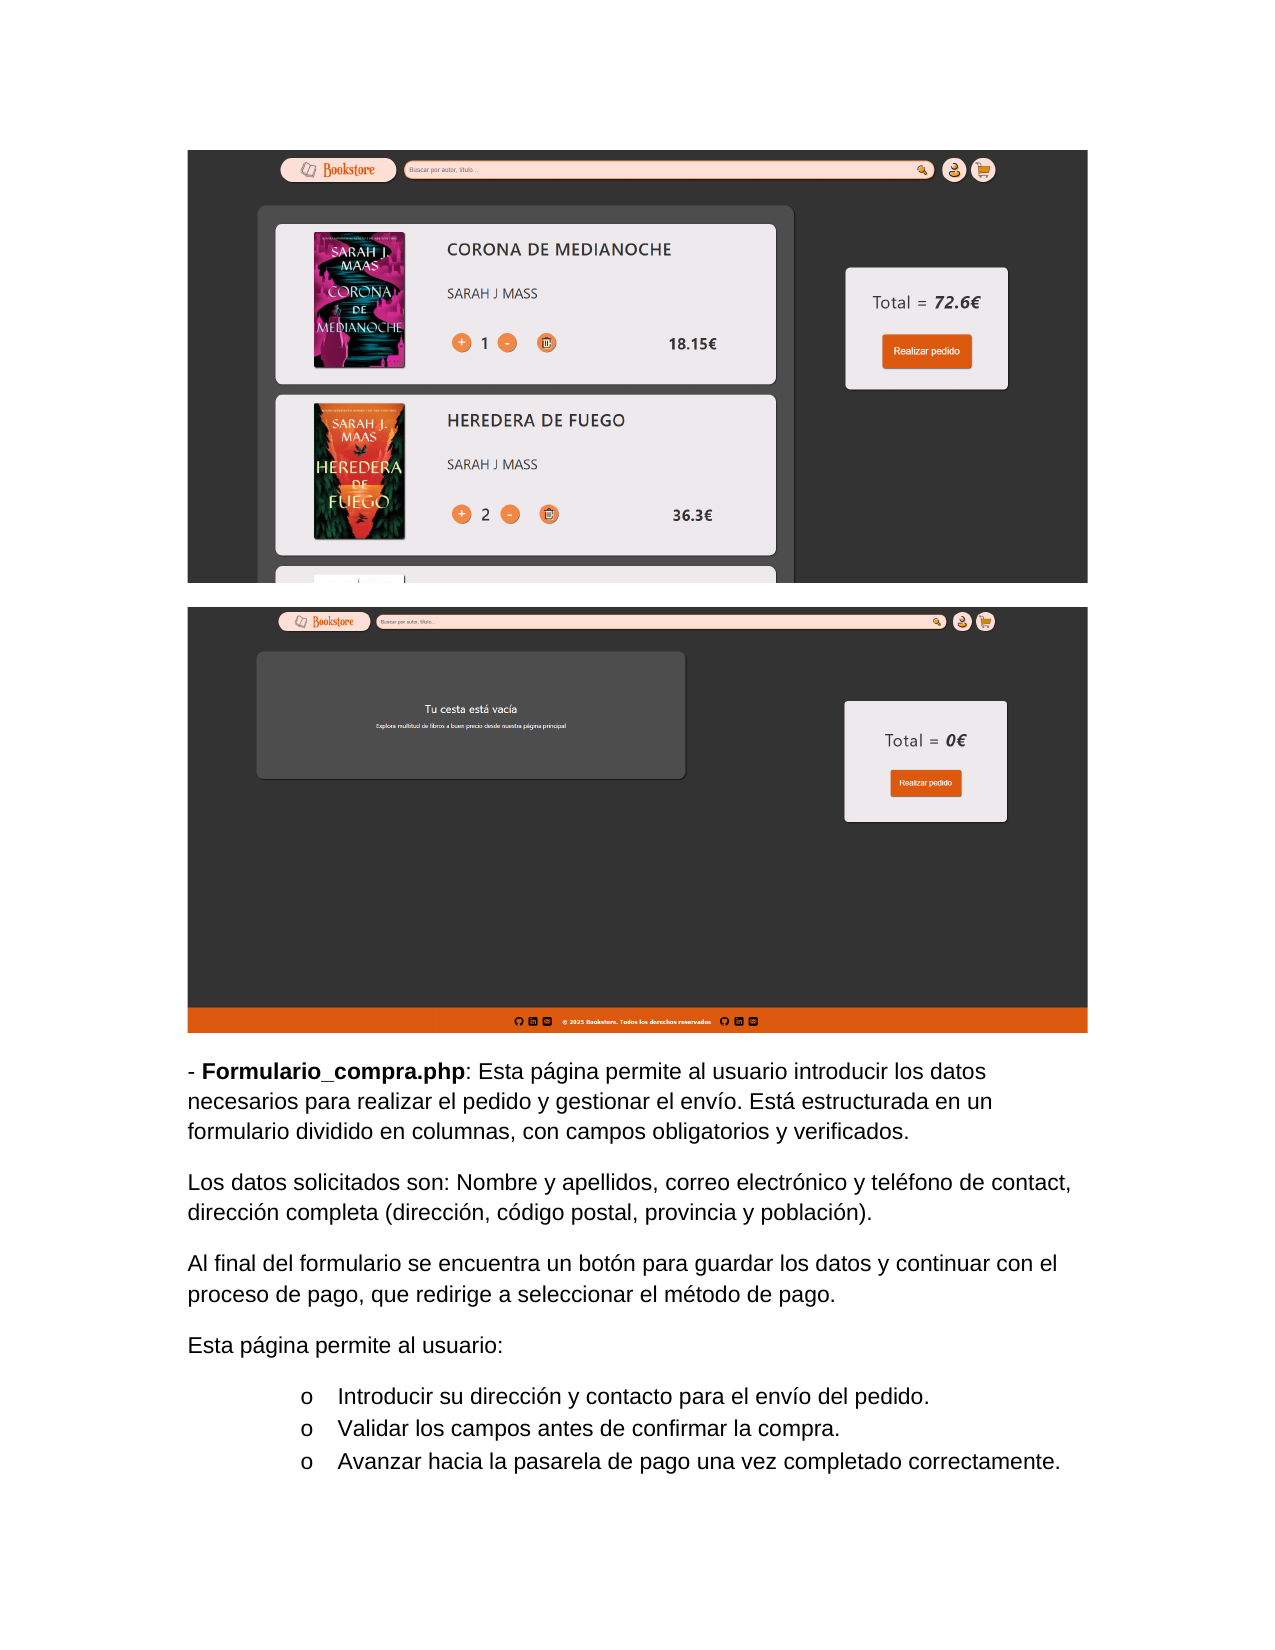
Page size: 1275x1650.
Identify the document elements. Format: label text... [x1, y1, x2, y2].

picture [187, 150, 1088, 583]
picture [187, 607, 1088, 1033]
text - Formulario_compra.php: Esta página permite al usuario introducir los datos necesarios para realizar el pedido y gestionar el envío. Está estructurada en un formulario dividido en columnas, con campos obligatorios y verificados. [187, 1058, 1087, 1144]
text Esta página permite al usuario: [187, 1332, 1087, 1358]
list Avanzar hacia la pasarela de pago una vez completado correctamente. [300, 1448, 1087, 1476]
list Validar los campos antes de confirmar la compra. [300, 1415, 1087, 1443]
text Al final del formulario se encuentra un botón para guardar los datos y continuar con el proceso de pago, que redirige a seleccionar el método de pago. [187, 1250, 1087, 1307]
text Los datos solicitados son: Nombre y apellidos, correo electrónico y teléfono de contact, dirección completa (dirección, código postal, provincia y población). [187, 1169, 1087, 1226]
list Introducir su dirección y contacto para el envío del pedido. [300, 1383, 1087, 1411]
